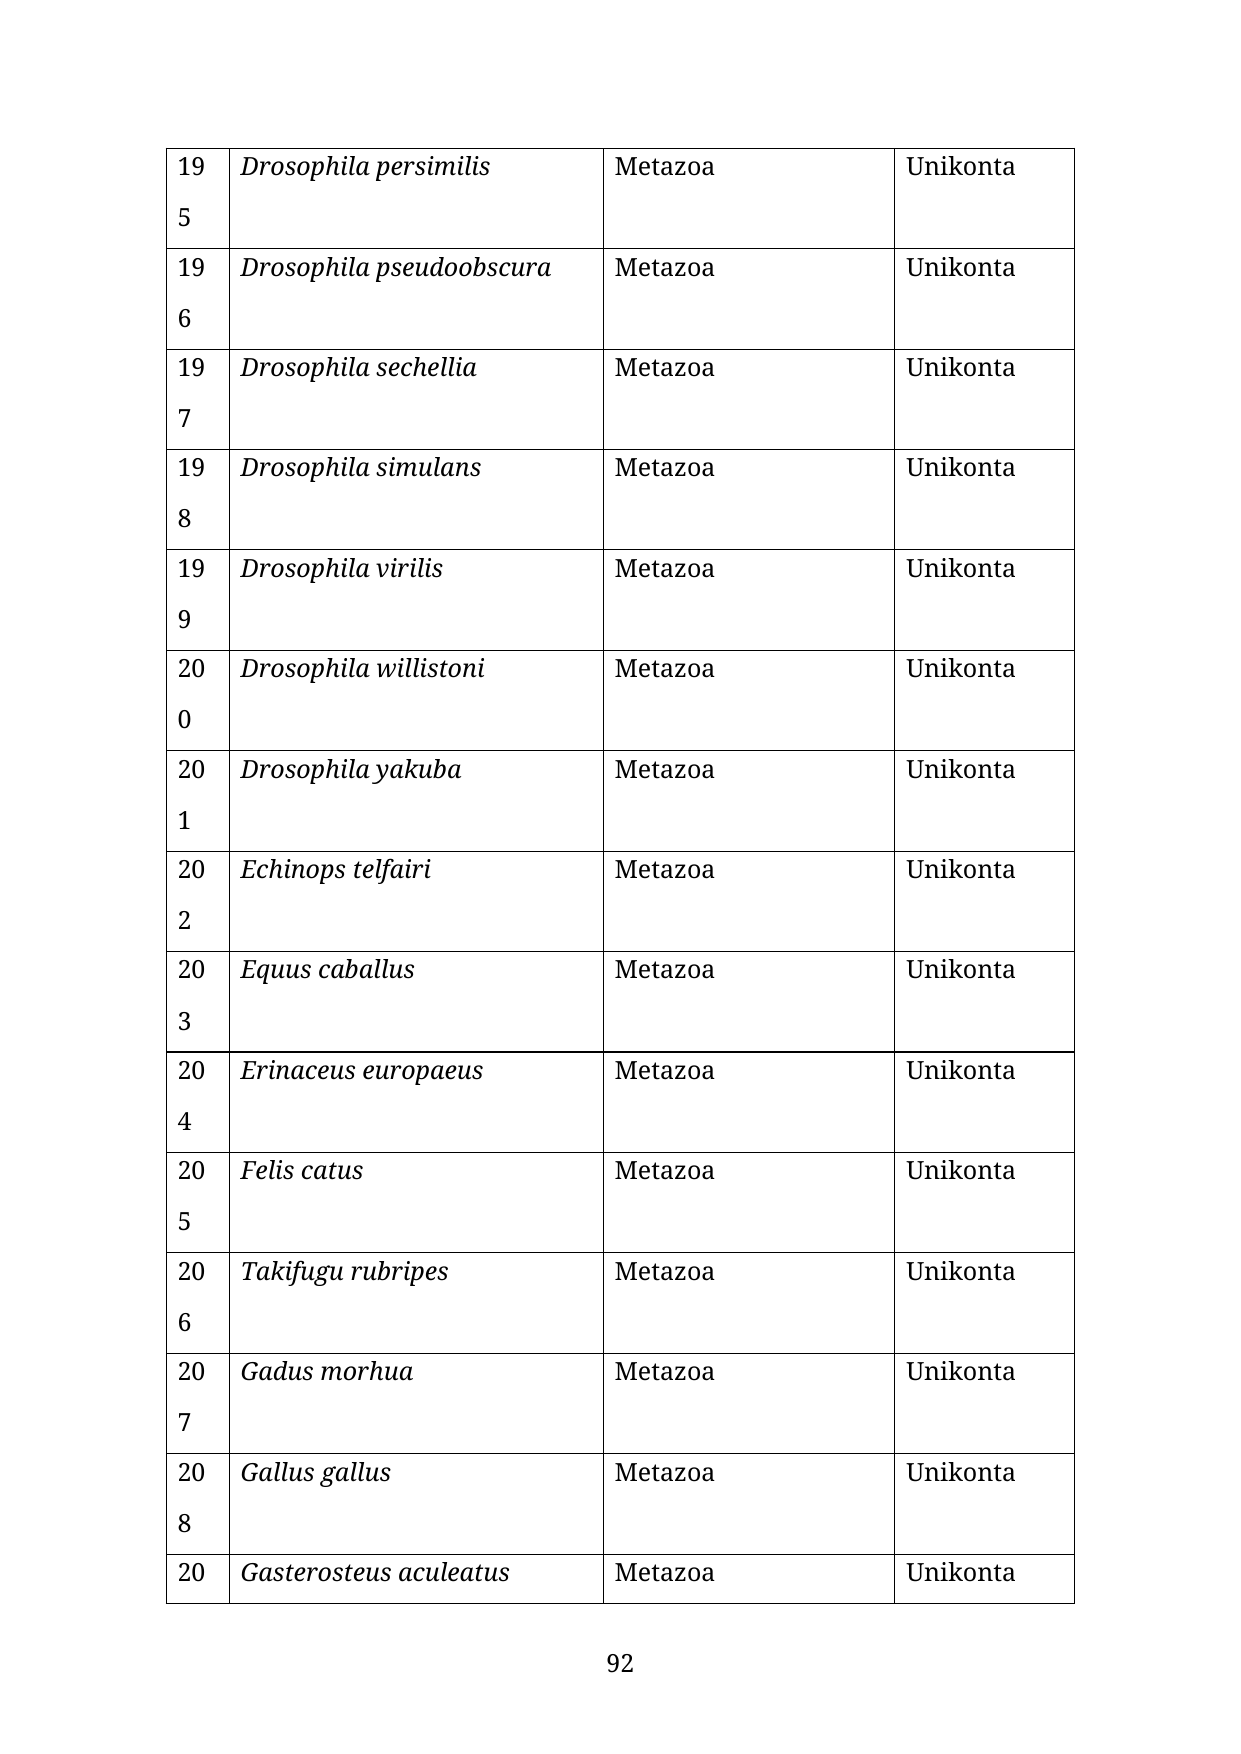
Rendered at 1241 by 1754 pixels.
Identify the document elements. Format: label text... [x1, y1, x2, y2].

table_cell Metazoa [604, 852, 894, 951]
table_cell Unikonta [895, 149, 1074, 248]
table_cell Drosophila pseudoobscura [230, 249, 603, 348]
table_cell Drosophila persimilis [230, 149, 603, 248]
table_cell Drosophila yakuba [230, 751, 603, 851]
table_cell Metazoa [604, 1153, 894, 1252]
table_cell 208 [167, 1454, 229, 1553]
table_cell Unikonta [895, 651, 1074, 750]
table_cell 205 [167, 1153, 229, 1252]
table_cell Unikonta [895, 751, 1074, 851]
table_cell Metazoa [604, 751, 894, 851]
table_cell Metazoa [604, 952, 894, 1051]
table_cell 206 [167, 1253, 229, 1353]
table_cell Unikonta [895, 1354, 1074, 1453]
table_cell Gadus morhua [230, 1354, 603, 1453]
table_cell 203 [167, 952, 229, 1051]
table_cell 202 [167, 852, 229, 951]
table_cell Echinops telfairi [230, 852, 603, 951]
table_cell Unikonta [895, 350, 1074, 449]
table_cell 200 [167, 651, 229, 750]
table_cell Unikonta [895, 1555, 1074, 1603]
table_cell 204 [167, 1053, 229, 1152]
table_cell 198 [167, 450, 229, 549]
table_cell Metazoa [604, 450, 894, 549]
table_cell Equus caballus [230, 952, 603, 1051]
table_cell Metazoa [604, 249, 894, 348]
table_cell Metazoa [604, 550, 894, 650]
table_cell Gallus gallus [230, 1454, 603, 1553]
table_cell 209 [167, 1555, 229, 1603]
table_cell Metazoa [604, 1053, 894, 1152]
table_cell Metazoa [604, 1354, 894, 1453]
table_cell Metazoa [604, 1454, 894, 1553]
table_cell Unikonta [895, 1153, 1074, 1252]
table_cell Unikonta [895, 249, 1074, 348]
table_cell Takifugu rubripes [230, 1253, 603, 1353]
table_cell Unikonta [895, 1253, 1074, 1353]
table_cell 197 [167, 350, 229, 449]
table_cell Metazoa [604, 350, 894, 449]
table_cell Unikonta [895, 550, 1074, 650]
table_cell Metazoa [604, 651, 894, 750]
table_cell Unikonta [895, 852, 1074, 951]
table_cell Felis catus [230, 1153, 603, 1252]
table_cell Drosophila virilis [230, 550, 603, 650]
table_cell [230, 1555, 603, 1603]
table_cell 195 [167, 149, 229, 248]
table_cell Unikonta [895, 450, 1074, 549]
table_cell Drosophila simulans [230, 450, 603, 549]
table_cell Metazoa [604, 149, 894, 248]
table_cell Unikonta [895, 1053, 1074, 1152]
table_cell Metazoa [604, 1555, 894, 1603]
table_cell Unikonta [895, 952, 1074, 1051]
table_cell Erinaceus europaeus [230, 1053, 603, 1152]
table_cell Metazoa [604, 1253, 894, 1353]
table_cell 199 [167, 550, 229, 650]
table_cell Unikonta [895, 1454, 1074, 1553]
table_cell Drosophila willistoni [230, 651, 603, 750]
table_cell 196 [167, 249, 229, 348]
table_cell 207 [167, 1354, 229, 1453]
table_cell 201 [167, 751, 229, 851]
table_cell Drosophila sechellia [230, 350, 603, 449]
